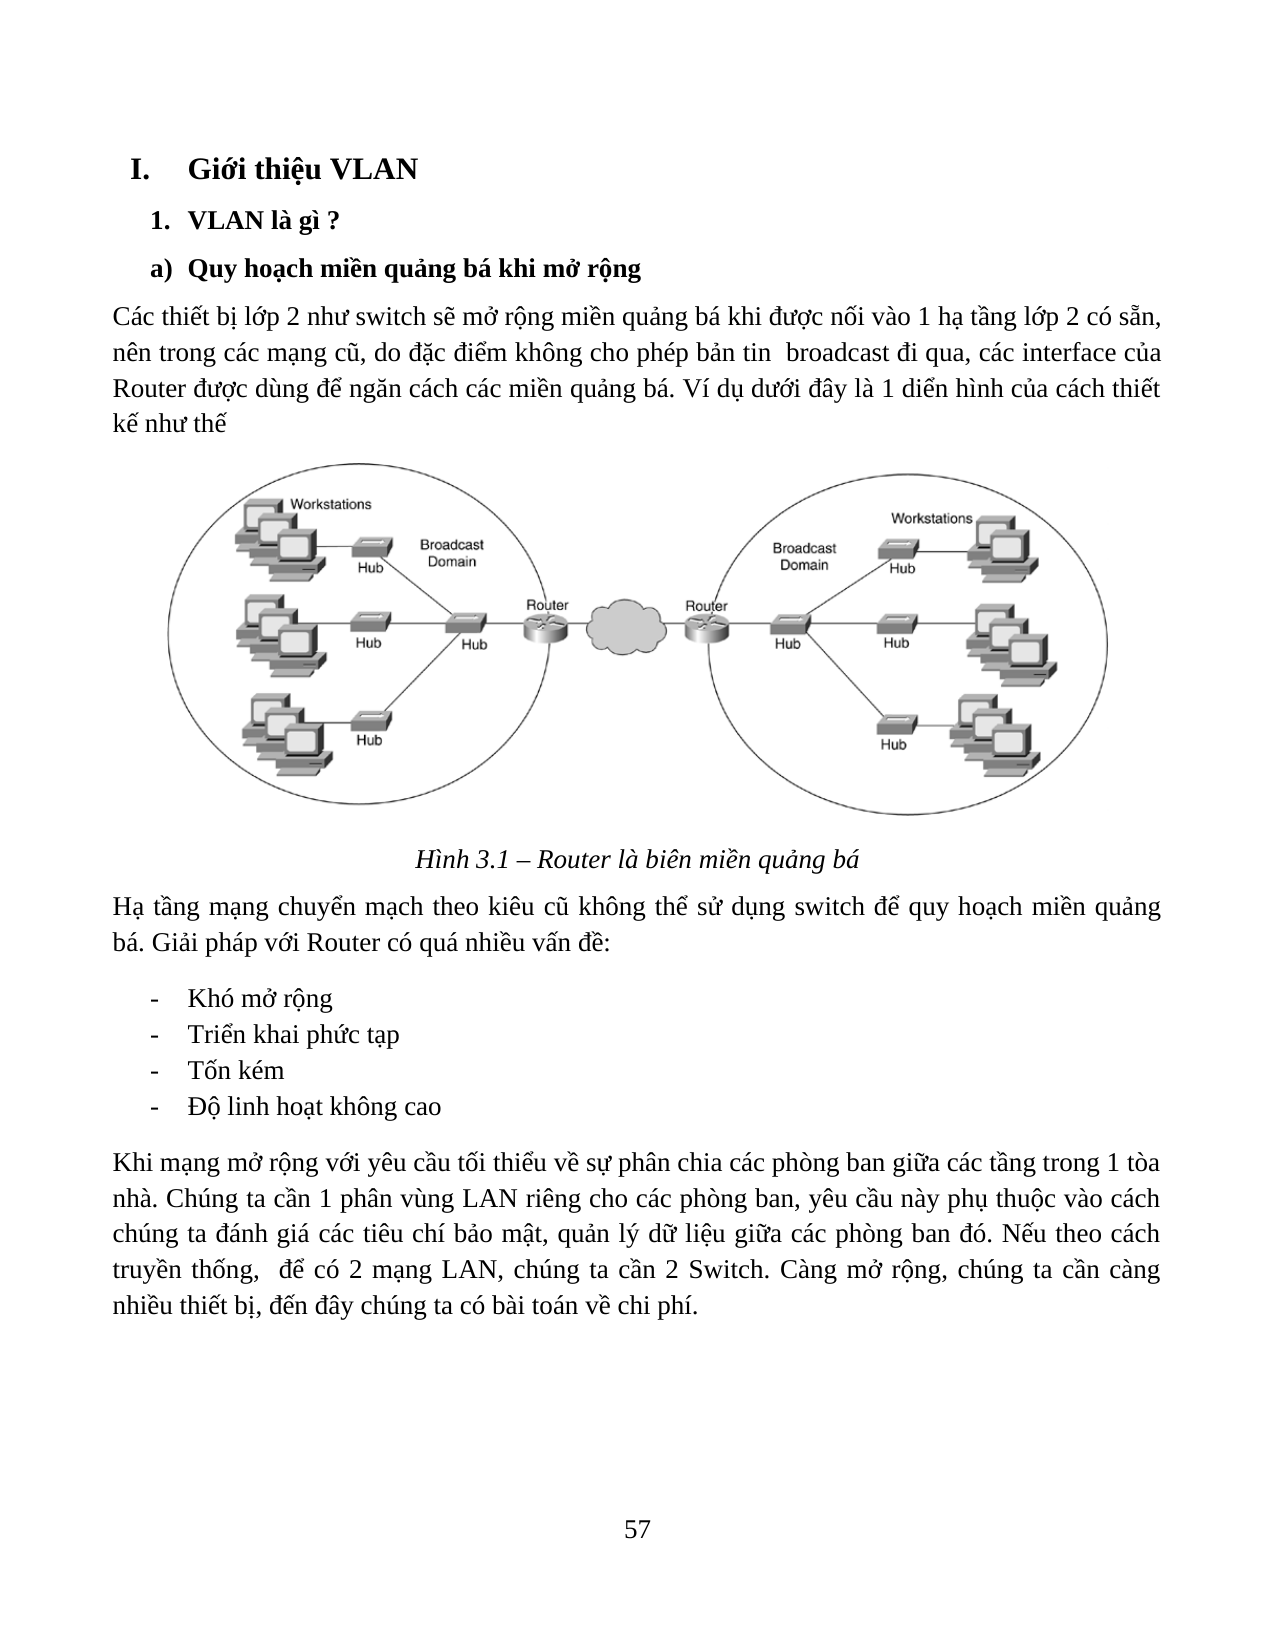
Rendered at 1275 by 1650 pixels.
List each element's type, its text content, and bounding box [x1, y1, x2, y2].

list Độ linh hoạt không cao [150, 1089, 1162, 1121]
list Triển khai phức tạp [150, 1018, 1162, 1049]
subtitle Giới thiệu VLAN [150, 150, 1162, 186]
subtitle Quy hoạch miền quảng bá khi mở rộng [150, 252, 1162, 283]
list Khó mở rộng [150, 982, 1162, 1013]
text Hạ tầng mạng chuyển mạch theo kiêu cũ không thể sử dụng switch để quy hoạch miền quảng bá. Giải pháp với Router có quá nhiều vấn đề: [112, 890, 1162, 957]
subtitle VLAN là gì ? [150, 204, 1162, 235]
text Hình 3.1 – Router là biên miền quảng bá [112, 843, 1162, 874]
text Các thiết bị lớp 2 như switch sẽ mở rộng miền quảng bá khi được nối vào 1 hạ tầng lớp 2 có sẵn, nên trong các mạng cũ, do đặc điểm không cho phép bản tin broadcast đi qua, các interface của Router được dùng để ngăn cách các miền quảng bá. Ví dụ dưới đây là 1 diển hình của cách thiết kế như thế [112, 300, 1162, 438]
picture [166, 463, 1109, 818]
list Tốn kém [150, 1054, 1162, 1085]
text Khi mạng mở rộng với yêu cầu tối thiểu về sự phân chia các phòng ban giữa các tầng trong 1 tòa nhà. Chúng ta cần 1 phân vùng LAN riêng cho các phòng ban, yêu cầu này phụ thuộc vào cách chúng ta đánh giá các tiêu chí bảo mật, quản lý dữ liệu giữa các phòng ban đó. Nếu theo cách truyền thống, để có 2 mạng LAN, chúng ta cần 2 Switch. Càng mở rộng, chúng ta cần càng nhiều thiết bị, đến đây chúng ta có bài toán về chi phí. [112, 1146, 1162, 1320]
